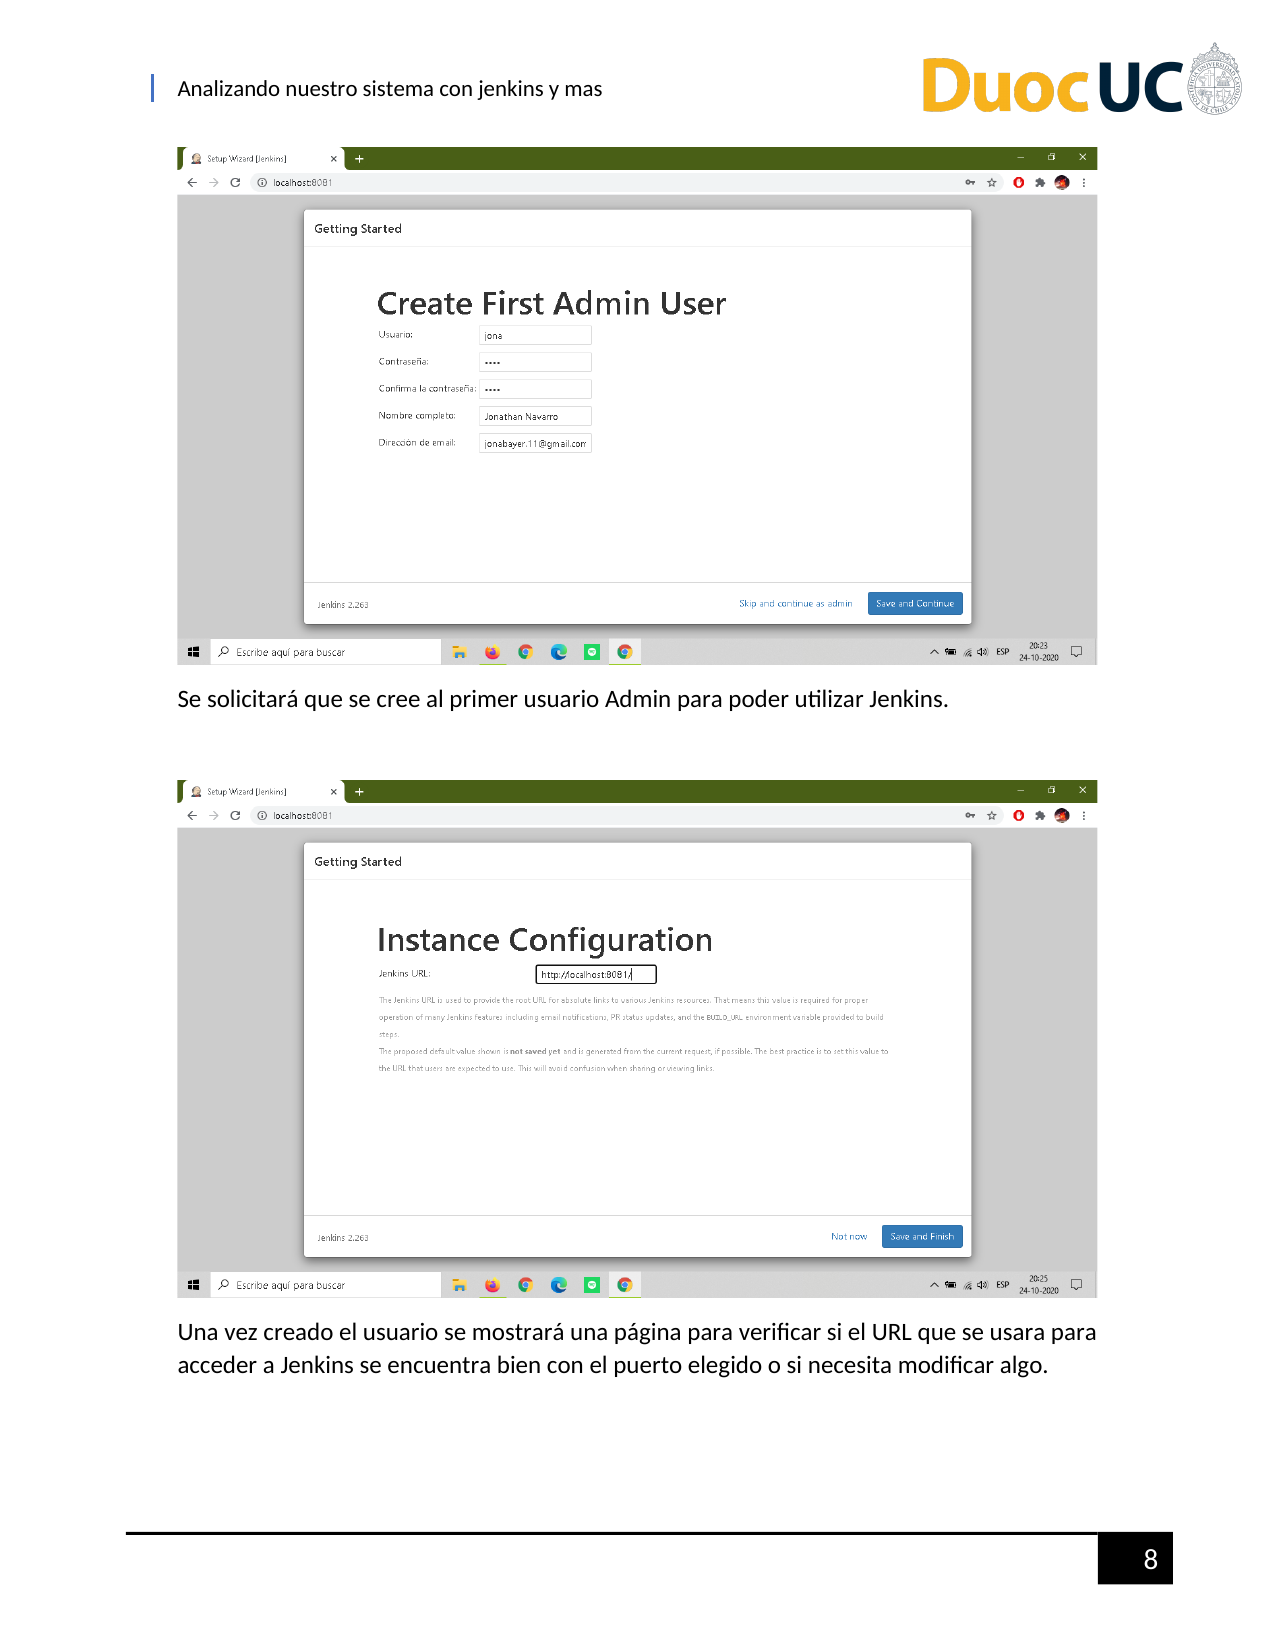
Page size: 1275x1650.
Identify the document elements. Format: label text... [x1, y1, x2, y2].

picture [177, 147, 1098, 665]
text Se solicitará que se cree al primer usuario Admin para poder utilizar Jenkins. [177, 684, 1098, 714]
picture [919, 38, 1246, 119]
picture [177, 780, 1098, 1298]
text Una vez creado el usuario se mostrará una página para verificar si el URL que se usara para acceder a Jenkins se encuentra bien con el puerto elegido o si necesita modificar algo. [177, 1316, 1098, 1379]
